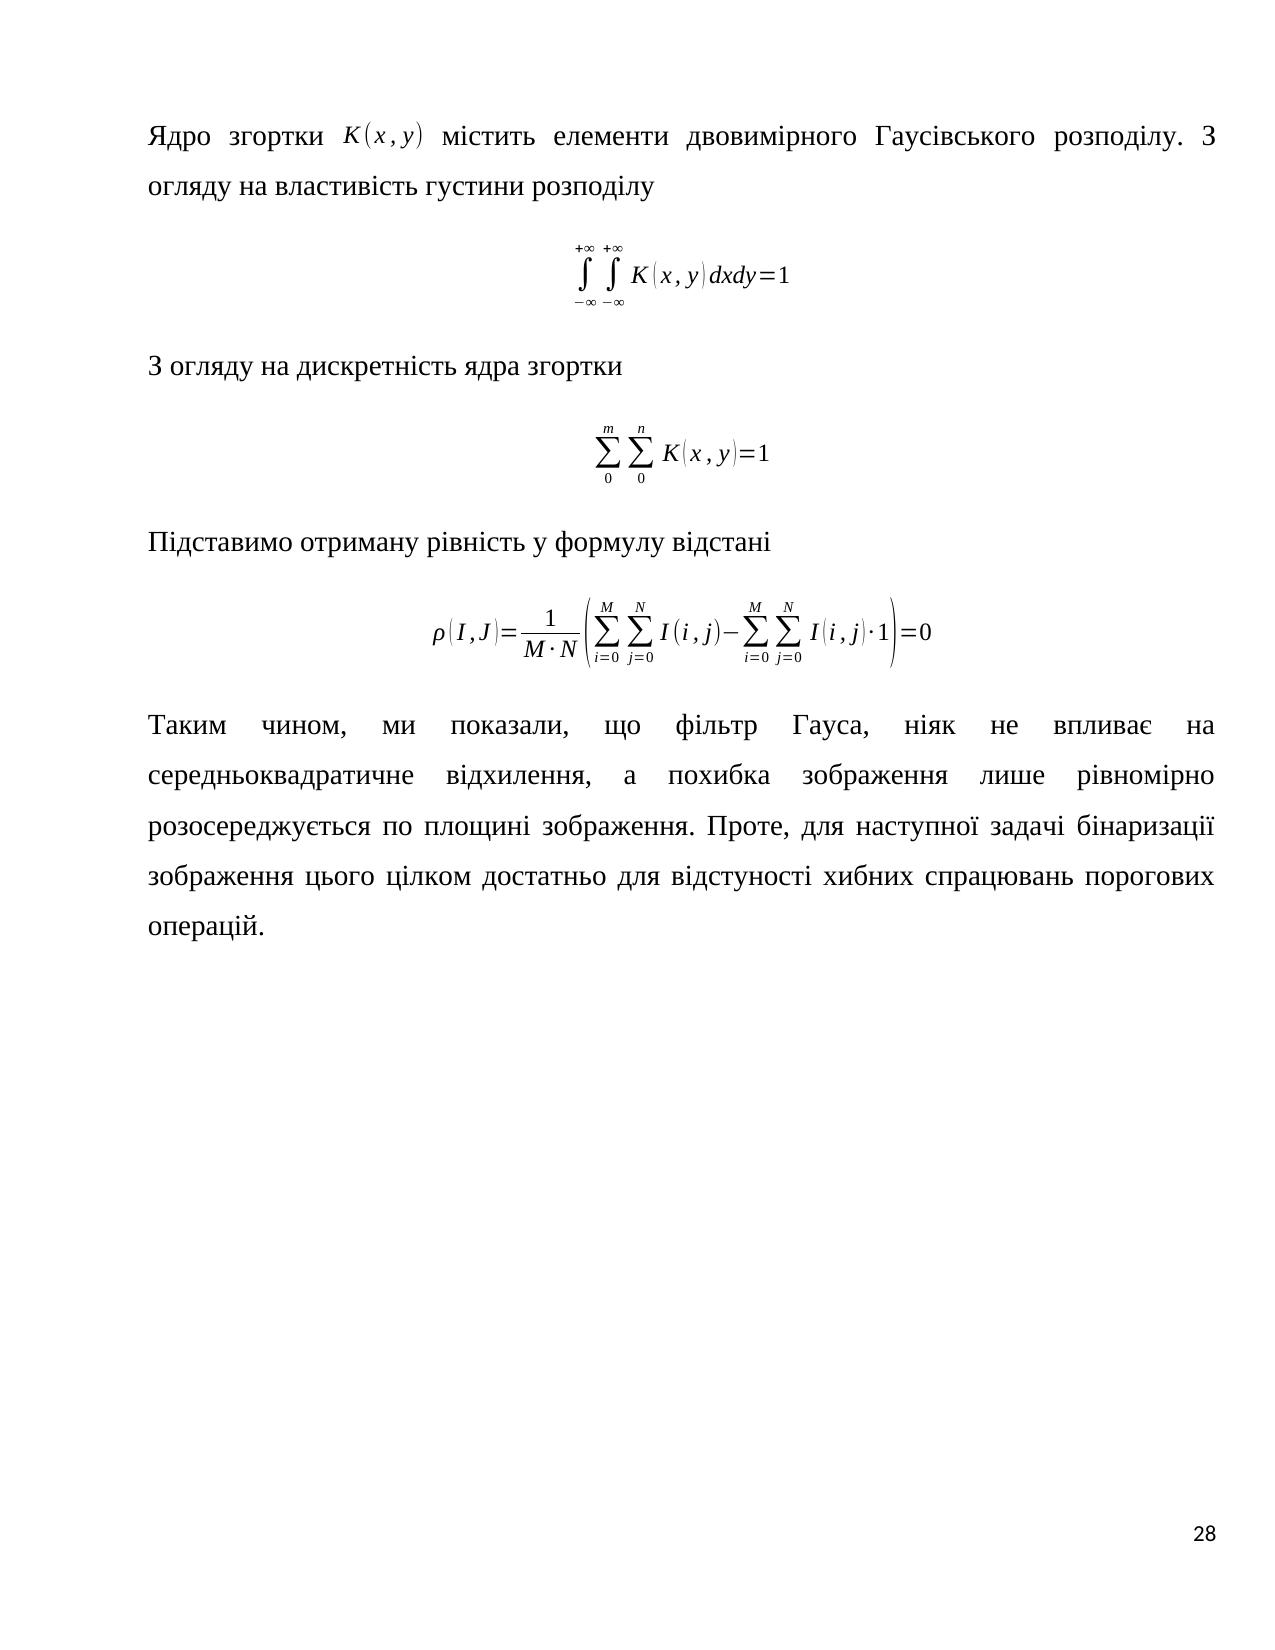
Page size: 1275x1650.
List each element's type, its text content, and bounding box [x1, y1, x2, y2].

text З огляду на дискретність ядра згортки [148, 348, 1216, 381]
text Таким чином, ми показали, що фільтр Гауса, ніяк не впливає на середньоквадратичне відхилення, а похибка зображення лише рівномірно розосереджується по площині зображення. Проте, для наступної задачі бінаризації зображення цього цілком достатньо для відстуності хибних спрацювань порогових операцій. [148, 707, 1216, 942]
text Ядро згортки містить елементи двовимірного Гаусівського розподілу. З огляду на властивість густини розподілу [148, 118, 1216, 202]
text Підставимо отриману рівність у формулу відстані [148, 524, 1216, 557]
